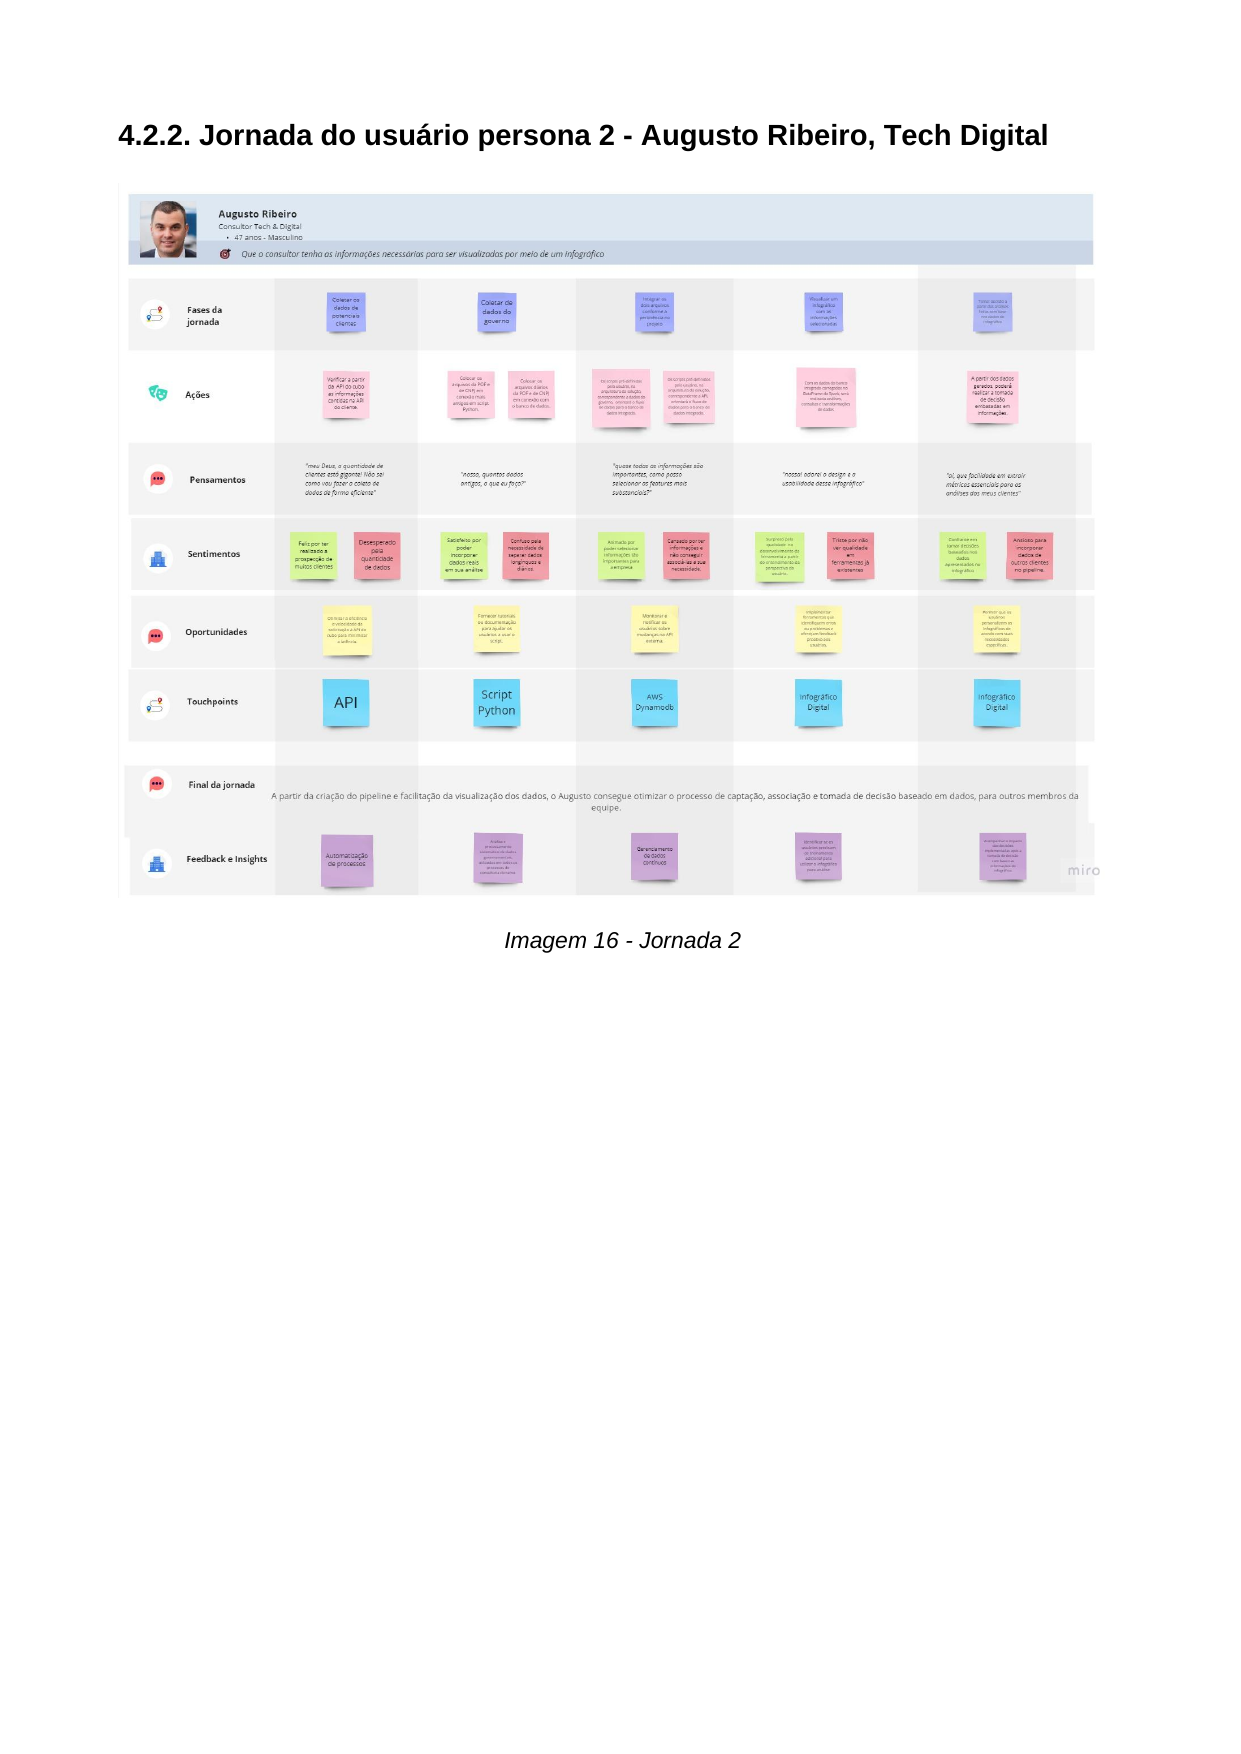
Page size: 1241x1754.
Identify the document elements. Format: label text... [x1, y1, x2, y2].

subtitle 4.2.2. Jornada do usuário persona 2 - Augusto Ribeiro, Tech Digital [118, 118, 1122, 152]
text Imagem 16 - Jornada 2 [118, 927, 1122, 953]
picture [118, 183, 1123, 898]
